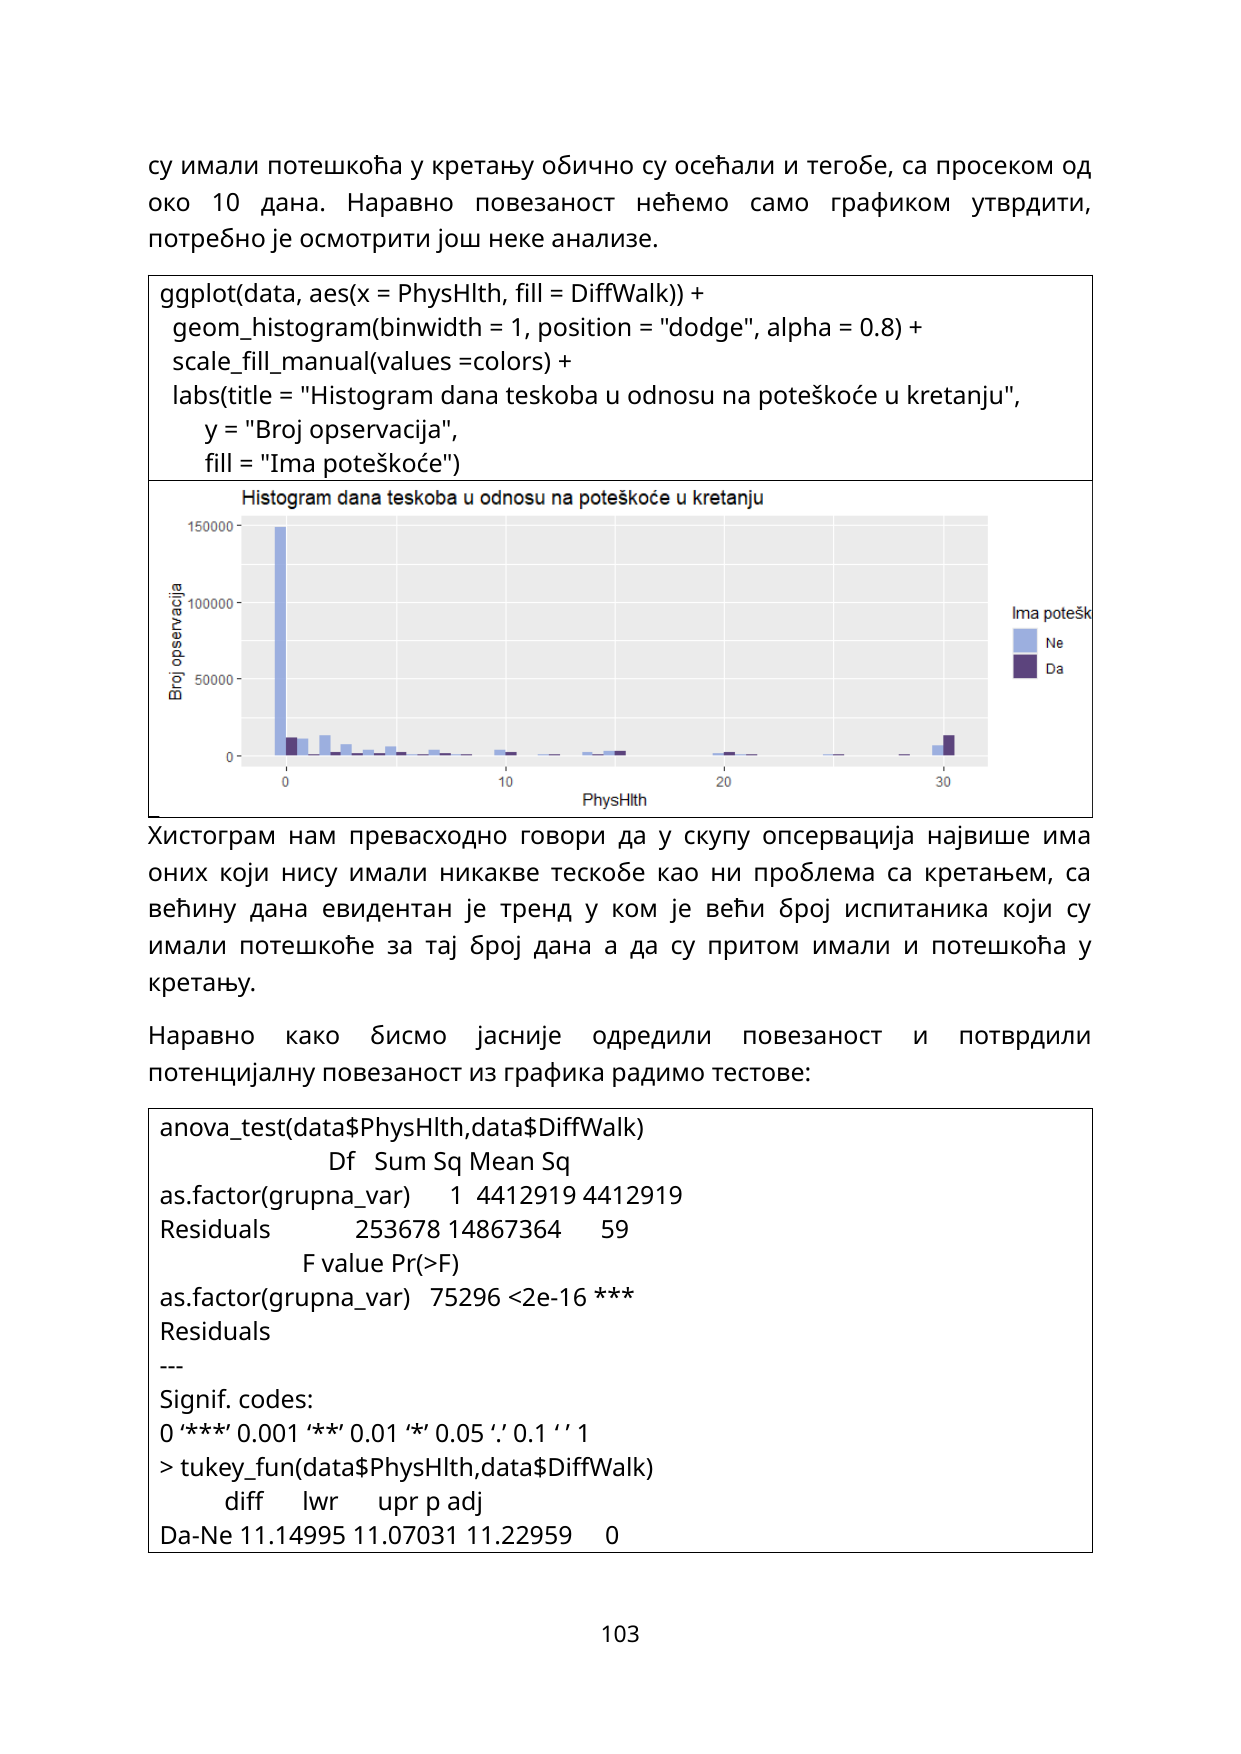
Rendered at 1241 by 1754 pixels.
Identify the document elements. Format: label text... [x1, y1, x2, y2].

text Наравно како бисмо јасније одредили повезаност и потврдили потенцијалну повезаност из графика радимо тестове: [148, 1018, 1093, 1089]
picture [159, 481, 1093, 817]
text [148, 148, 1093, 255]
table_header anova_test(data$PhysHlth,data$DiffWalk) Df Sum Sq Mean Sq as.factor(grupna_var) 1 4412919 4412919 Residuals 253678 14867364 59 F value Pr(>F) as.factor(grupna_var) 75296 <2e-16 *** Residuals --- Signif. codes: 0 ‘***’ 0.001 ‘**’ 0.01 ‘*’ 0.05 ‘.’ 0.1 ‘ ’ 1 > tukey_fun(data$PhysHlth,data$DiffWalk) diff lwr upr p adj Da-Ne 11.14995 11.07031 11.22959 0 [149, 1109, 1092, 1552]
table_header ggplot(data, aes(x = PhysHlth, fill = DiffWalk)) + geom_histogram(binwidth = 1, position = "dodge", alpha = 0.8) + scale_fill_manual(values =colors) + labs(title = "Histogram dana teskoba u odnosu na poteškoće u kretanju", y = "Broj opservacija", fill = "Ima poteškoće") [149, 276, 1092, 480]
text Хистограм нам превасходно говори да у скупу опсервација највише има оних који нису имали никакве тескобе као ни проблема са кретањем, са већину дана евидентан је тренд у ком је већи број испитаника који су имали потешкоће за тај број дана а да су притом имали и потешкоћа у кретању. [148, 818, 1093, 999]
table_cell [149, 481, 159, 816]
